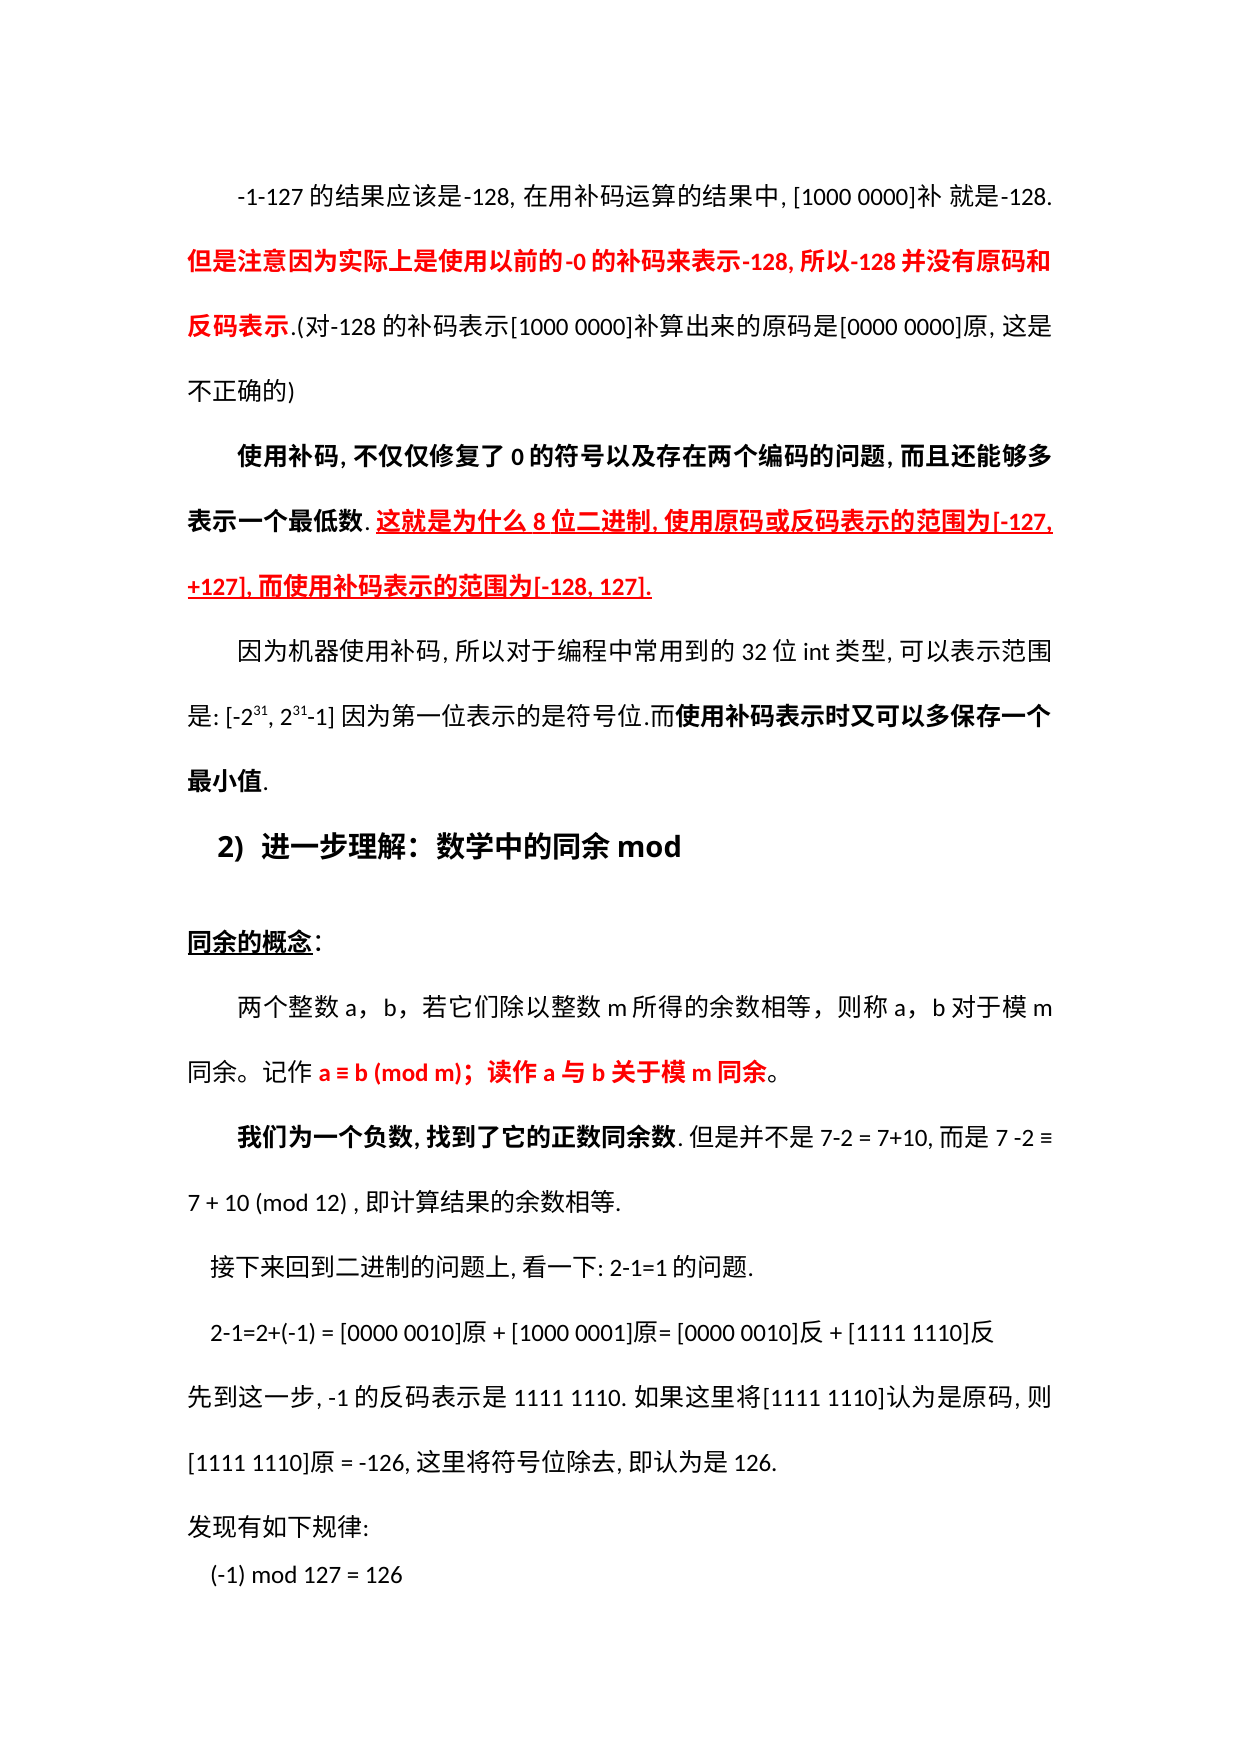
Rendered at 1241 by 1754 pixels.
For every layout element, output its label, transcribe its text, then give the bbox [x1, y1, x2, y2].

text 因为机器使用补码, 所以对于编程中常用到的32位int类型, 可以表示范围是: [-231, 231-1] 因为第一位表示的是符号位.而使用补码表示时又可以多保存一个最小值. [187, 617, 1053, 812]
text -1-127的结果应该是-128, 在用补码运算的结果中, [1000 0000]补 就是-128. 但是注意因为实际上是使用以前的-0的补码来表示-128, 所以-128并没有原码和反码表示.(对-128的补码表示[1000 0000]补算出来的原码是[0000 0000]原, 这是不正确的) [187, 162, 1053, 422]
text 使用补码, 不仅仅修复了0的符号以及存在两个编码的问题, 而且还能够多表示一个最低数. 这就是为什么8位二进制, 使用原码或反码表示的范围为[-127, +127], 而使用补码表示的范围为[-128, 127]. [187, 422, 1053, 617]
text 同余的概念： [187, 908, 1053, 973]
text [187, 1103, 1053, 1590]
subtitle 进一步理解：数学中的同余mod [217, 812, 1028, 877]
text 两个整数a，b，若它们除以整数m所得的余数相等，则称a，b对于模m同余。记作 a ≡ b (mod m)；读作 a 与 b 关于模 m 同余。 [187, 973, 1053, 1103]
